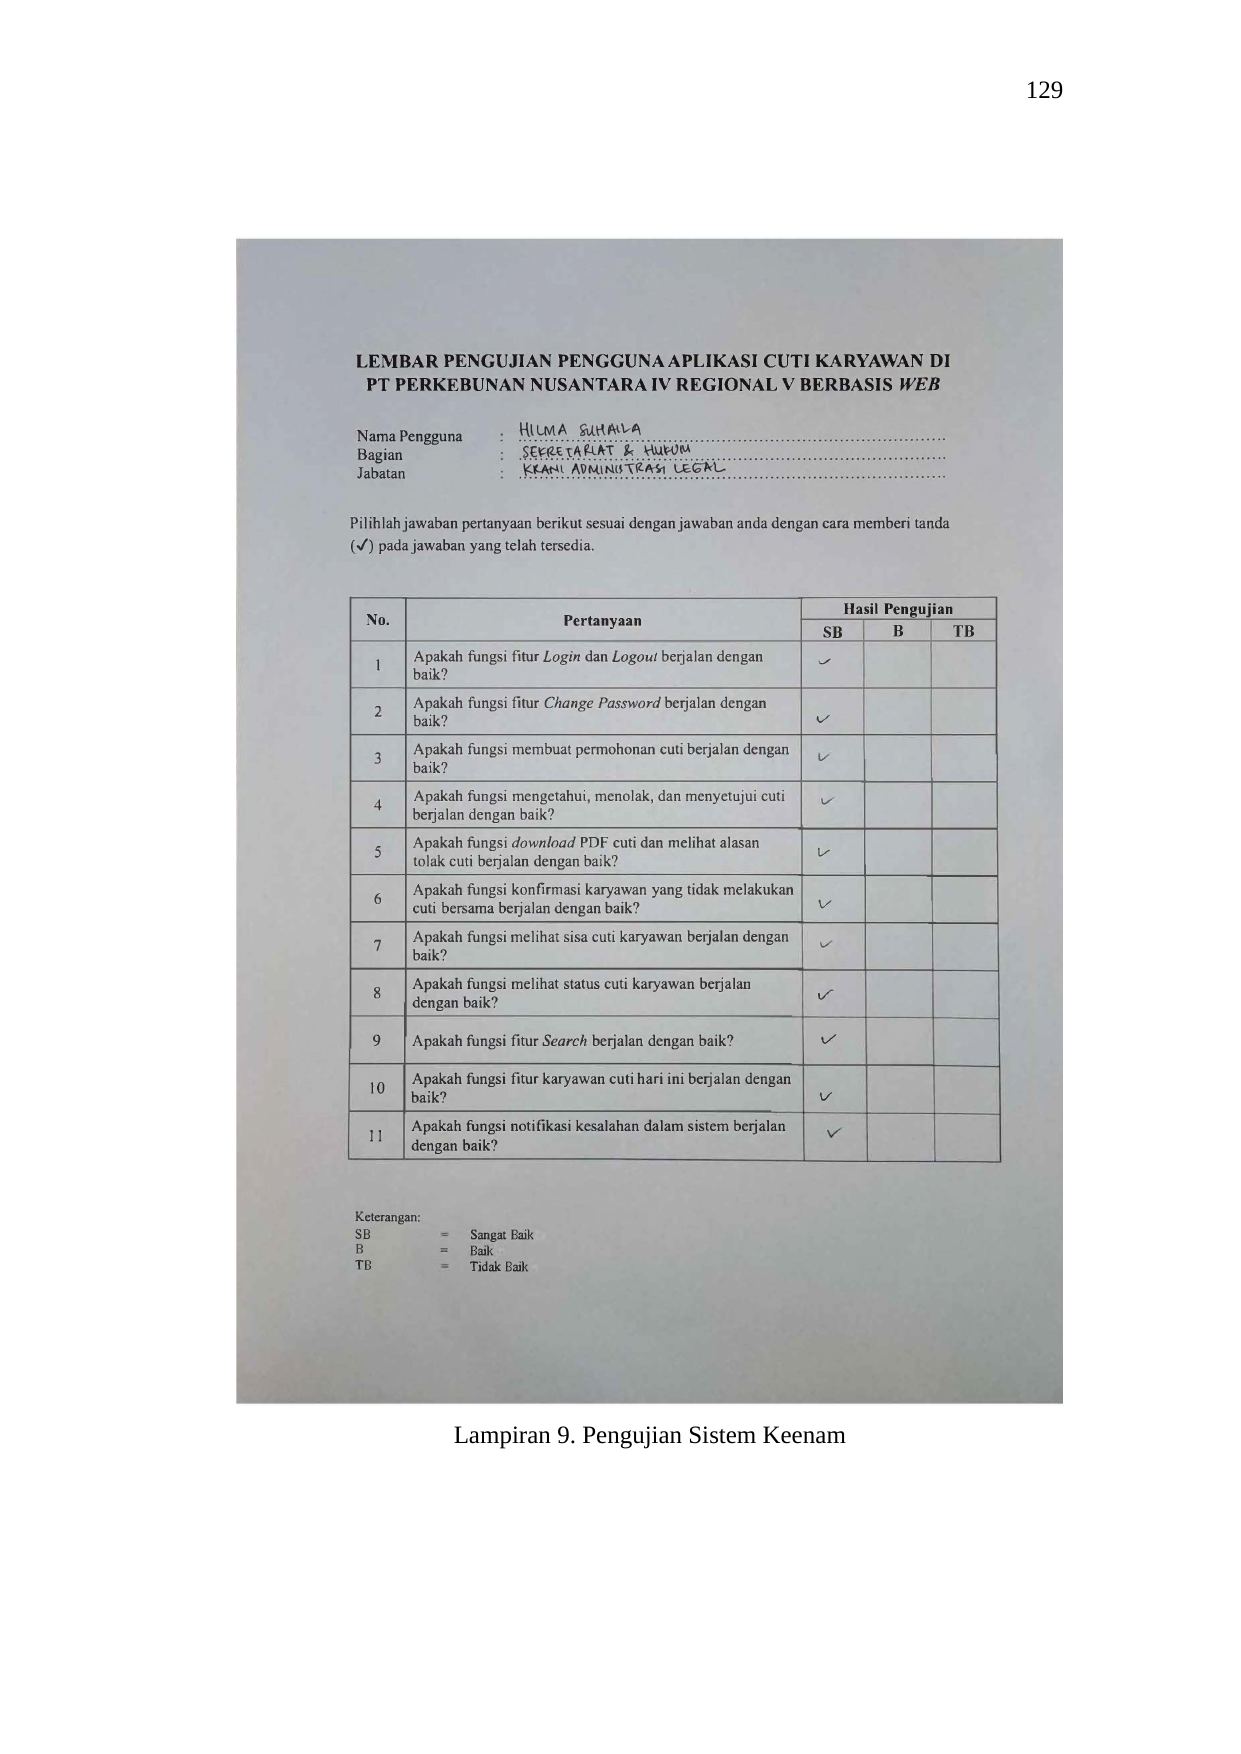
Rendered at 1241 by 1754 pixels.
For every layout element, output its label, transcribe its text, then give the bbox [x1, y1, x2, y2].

text Lampiran 9. Pengujian Sistem Keenam [236, 1420, 1063, 1449]
picture [236, 236, 1063, 1406]
